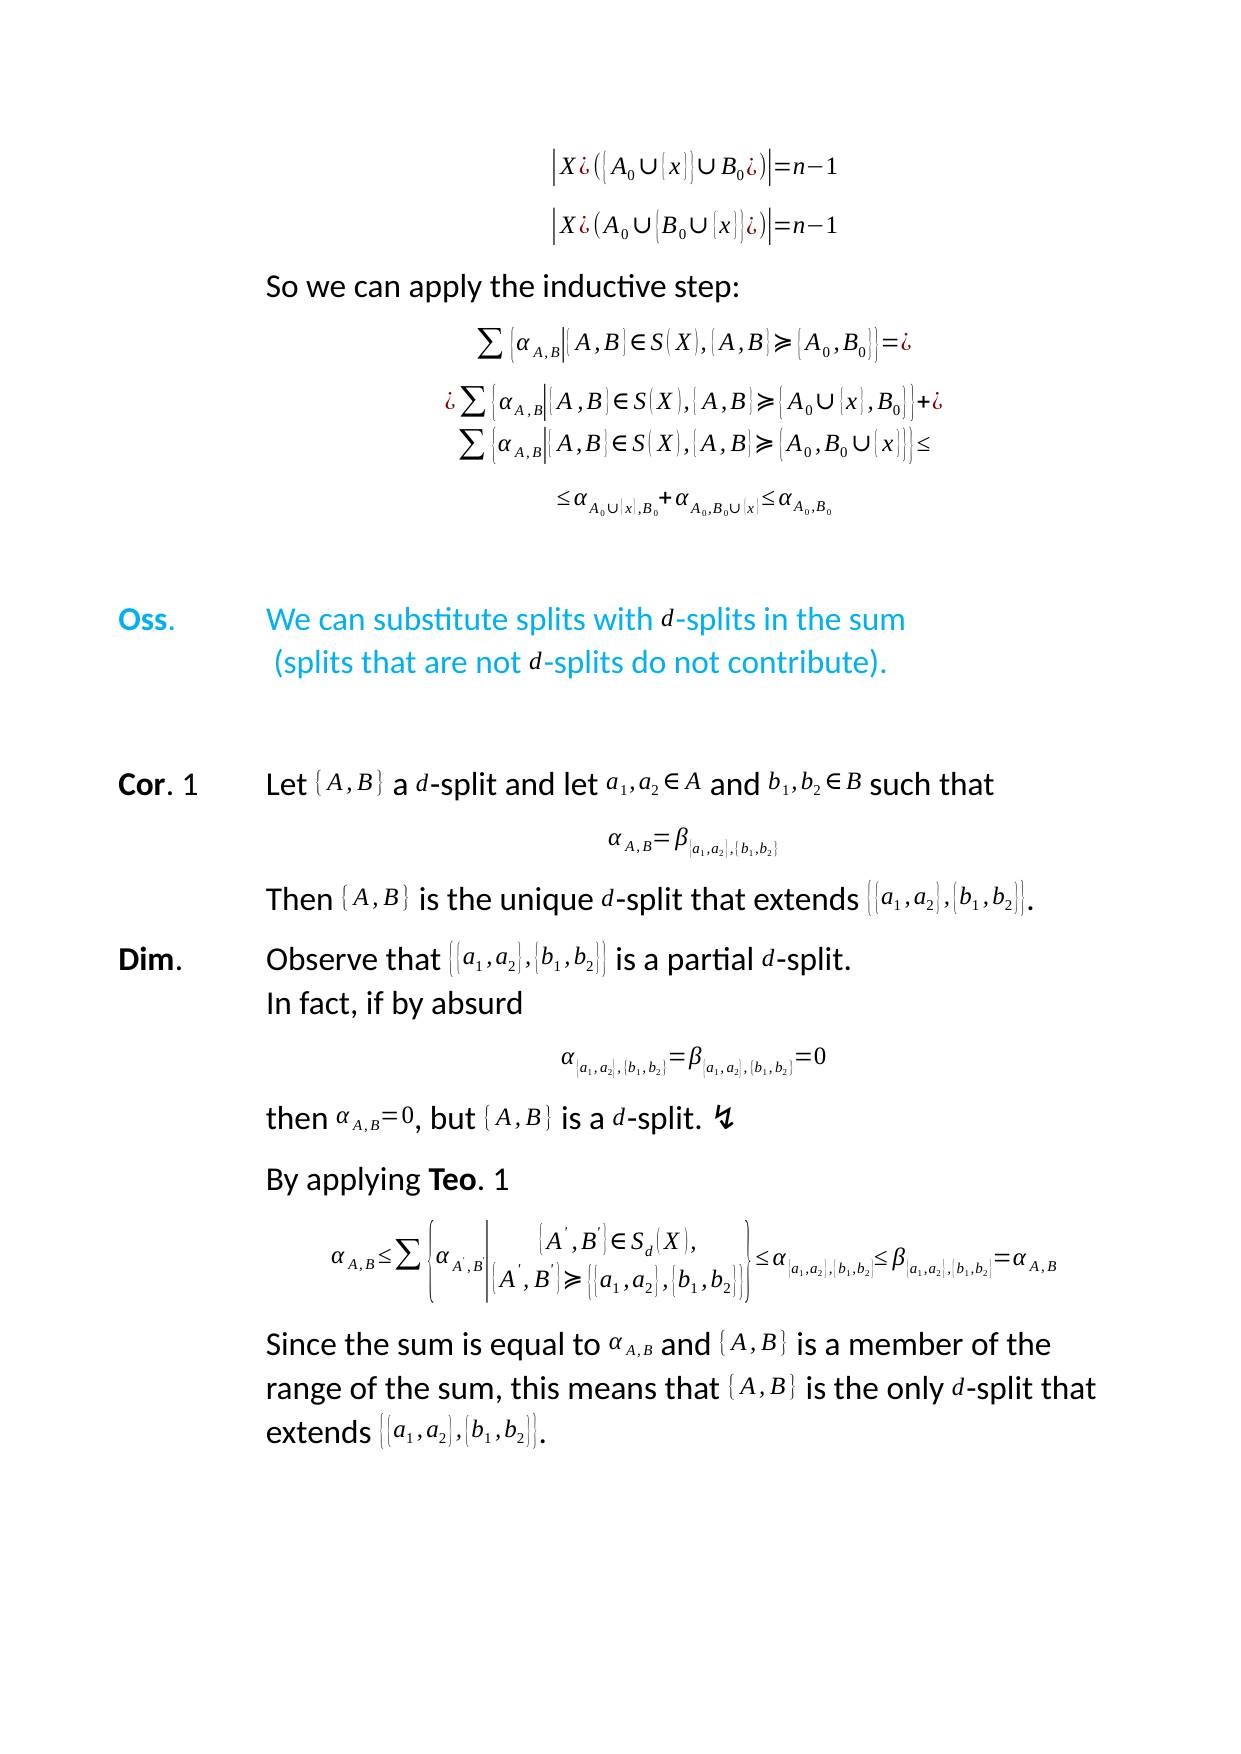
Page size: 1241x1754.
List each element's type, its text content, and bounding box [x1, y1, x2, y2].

text then , but is a -split. [266, 1097, 1122, 1138]
text Cor. 1 Let a -split and let and such that [118, 763, 1122, 803]
text Dim. Observe that is a partial -split. In fact, if by absurd [118, 938, 1122, 1023]
text By applying Teo. 1 [266, 1158, 1122, 1198]
text Since the sum is equal to and is a member of the range of the sum, this means that is the only -split that extends . [266, 1323, 1122, 1451]
text Oss. We can substitute splits with -splits in the sum (splits that are not -splits do not contribute). [118, 598, 1122, 682]
text Then is the unique -split that extends . [266, 878, 1122, 918]
text So we can apply the inductive step: [266, 265, 1122, 306]
